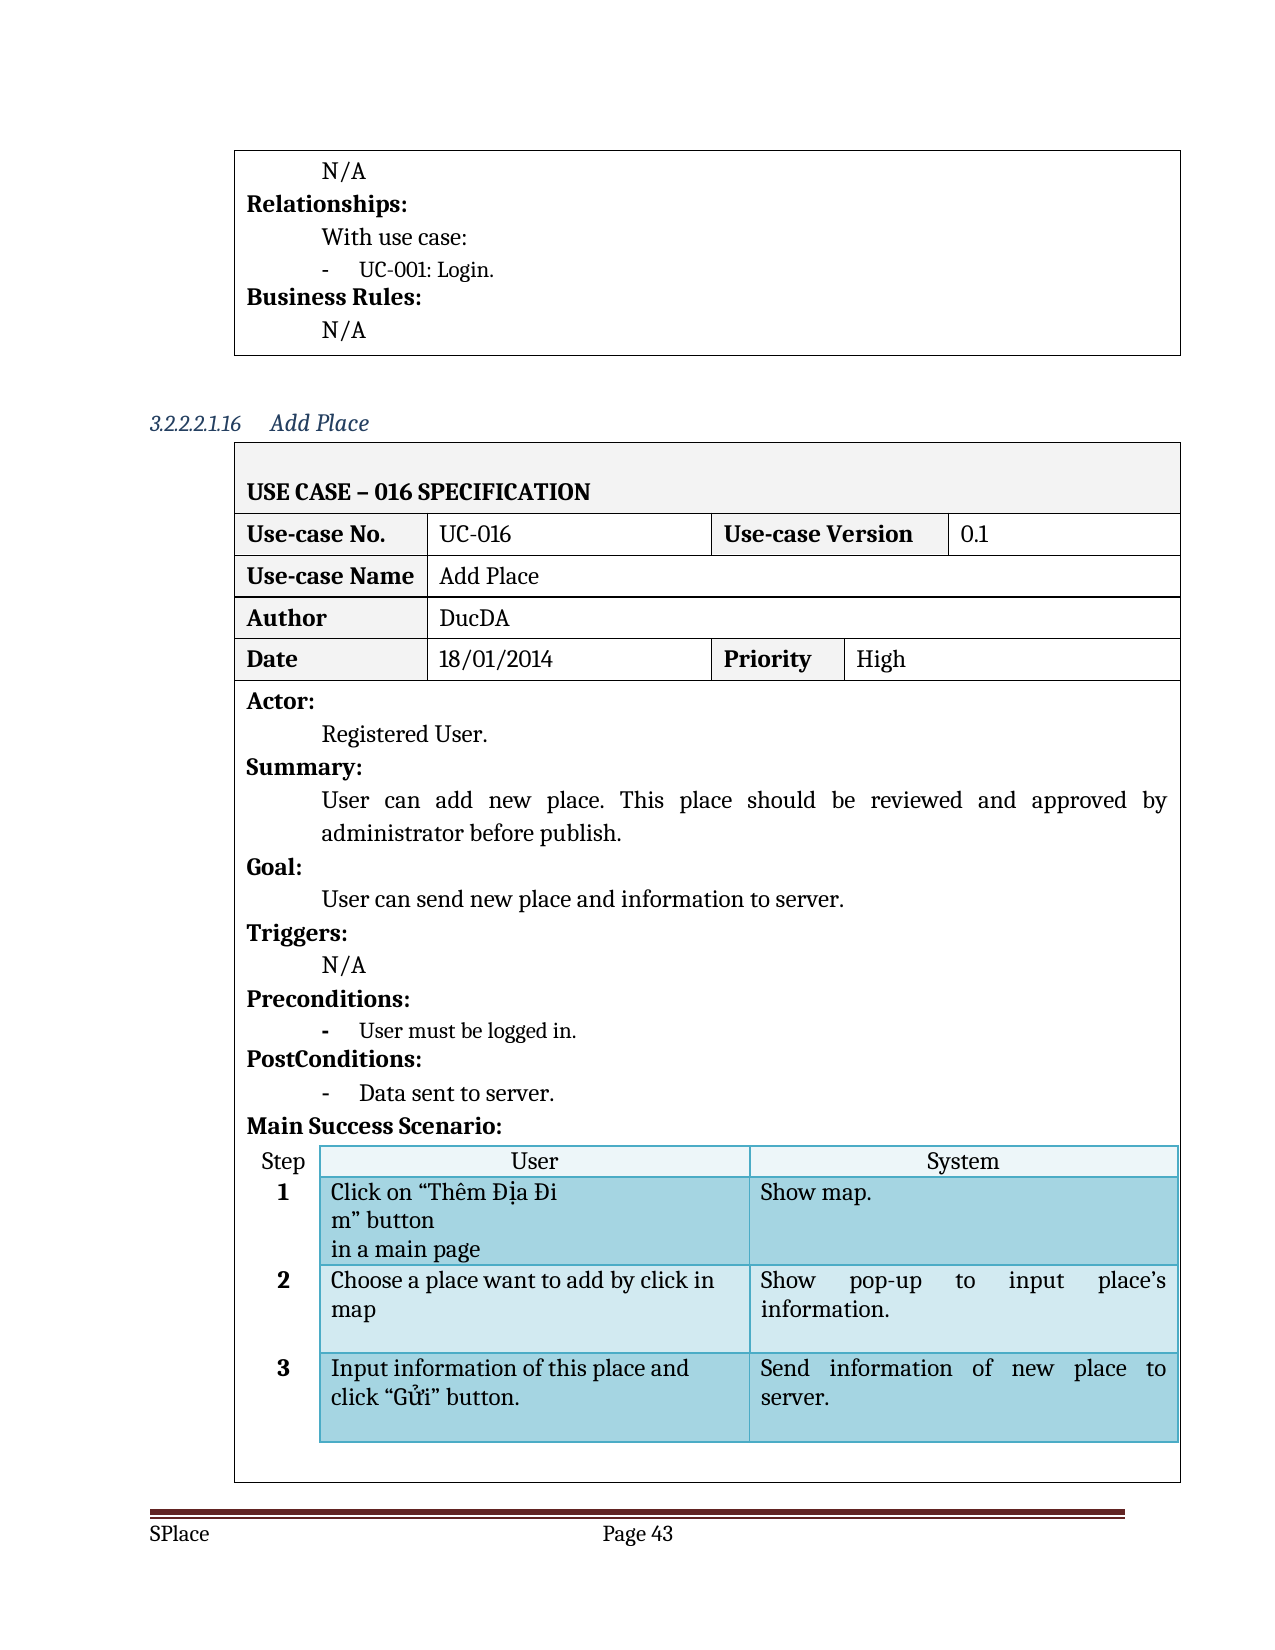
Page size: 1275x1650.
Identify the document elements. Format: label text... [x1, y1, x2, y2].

table_cell 0.1 [949, 514, 1180, 554]
table_cell 18/01/2014 [428, 639, 711, 680]
table_cell UC-016 [428, 514, 711, 554]
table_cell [235, 681, 1180, 1482]
subtitle Add Place [150, 409, 1125, 438]
table_cell Use-case Name [235, 556, 427, 596]
table_cell Use-case Version [712, 514, 948, 554]
table_cell Author [235, 598, 427, 638]
table_cell Add Place [428, 556, 1180, 596]
table_cell Date [235, 639, 427, 680]
table_cell High [845, 639, 1180, 680]
table_cell DucDA [428, 598, 1180, 638]
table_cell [235, 151, 1180, 355]
table_header USE CASE – 016 SPECIFICATION [235, 443, 1180, 513]
table_cell Priority [712, 639, 844, 680]
table_cell Use-case No. [235, 514, 427, 554]
